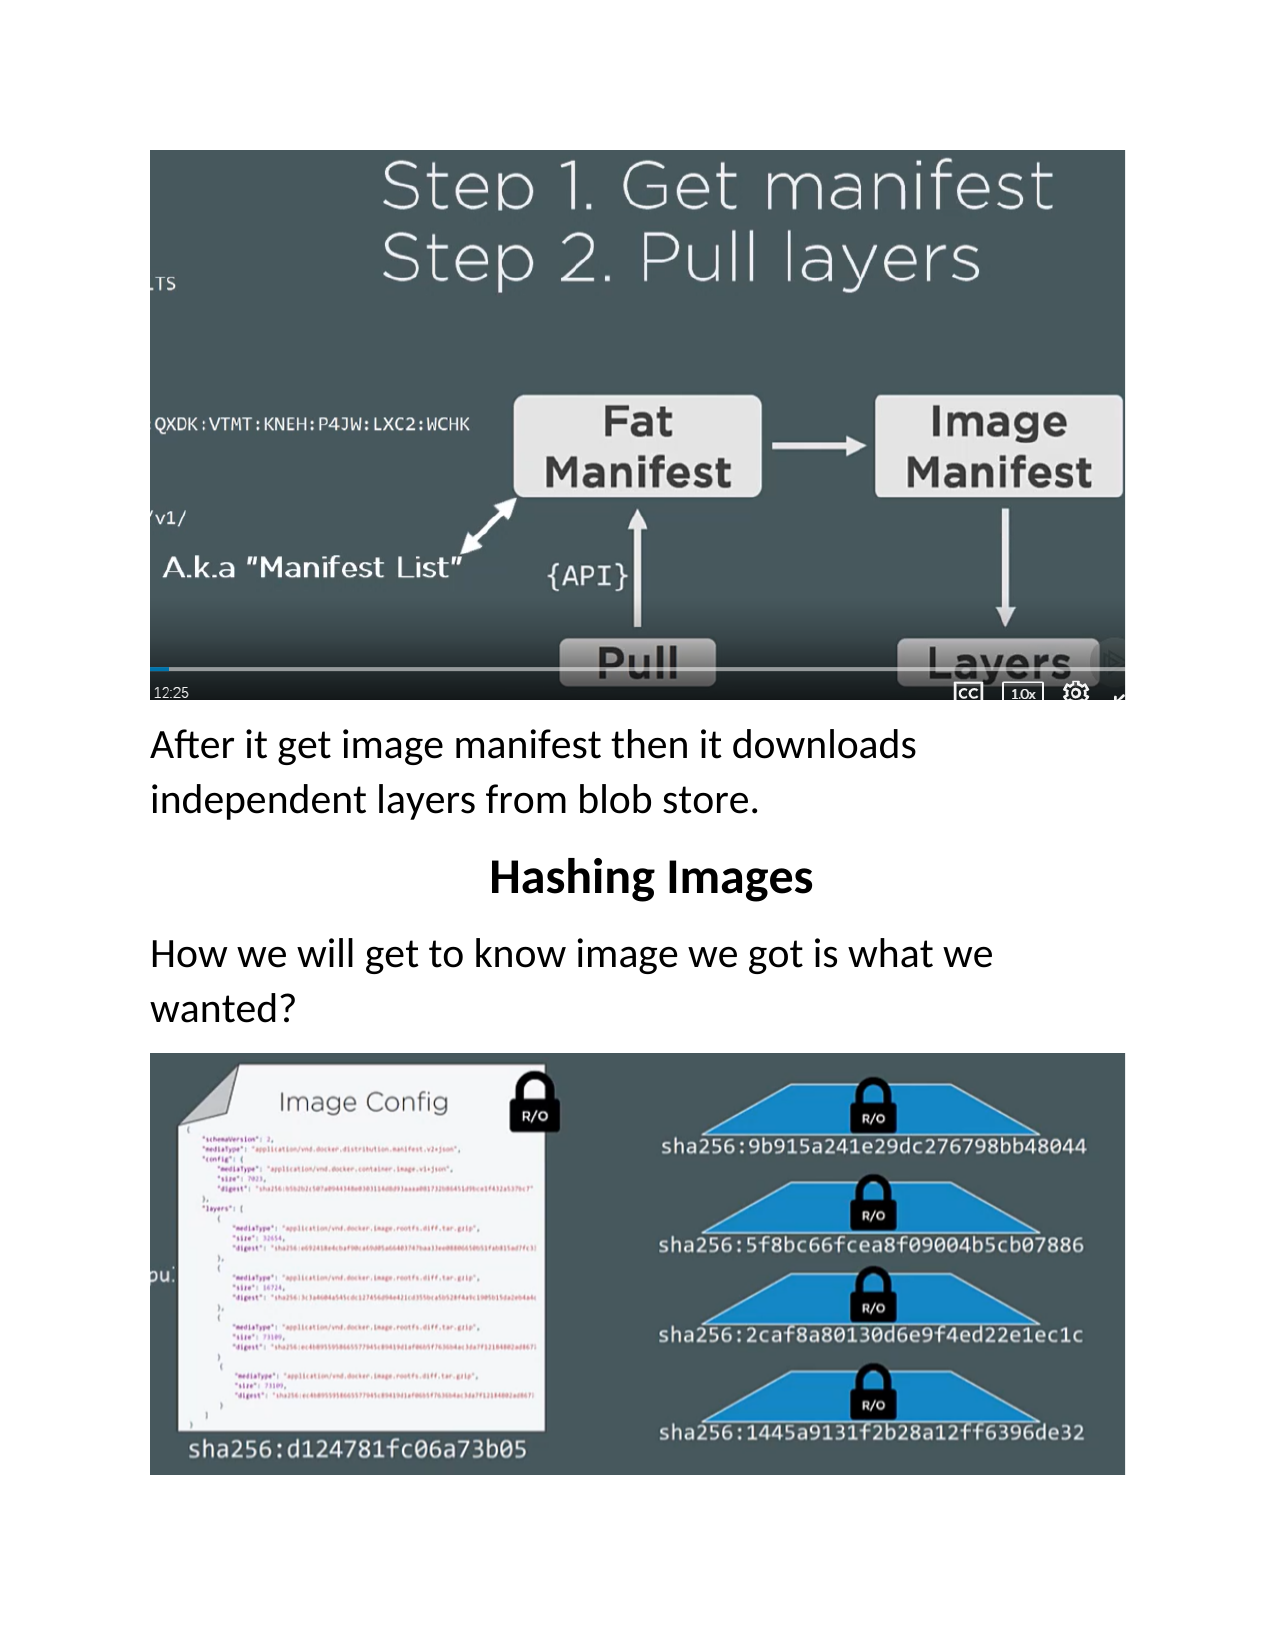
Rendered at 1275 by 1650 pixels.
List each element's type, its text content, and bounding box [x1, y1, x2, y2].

picture [150, 150, 1125, 700]
picture [150, 1053, 1125, 1475]
text Hashing Images [150, 845, 1125, 906]
text After it get image manifest then it downloads independent layers from blob store. [150, 718, 1125, 824]
text How we will get to know image we got is what we wanted? [150, 927, 1125, 1033]
